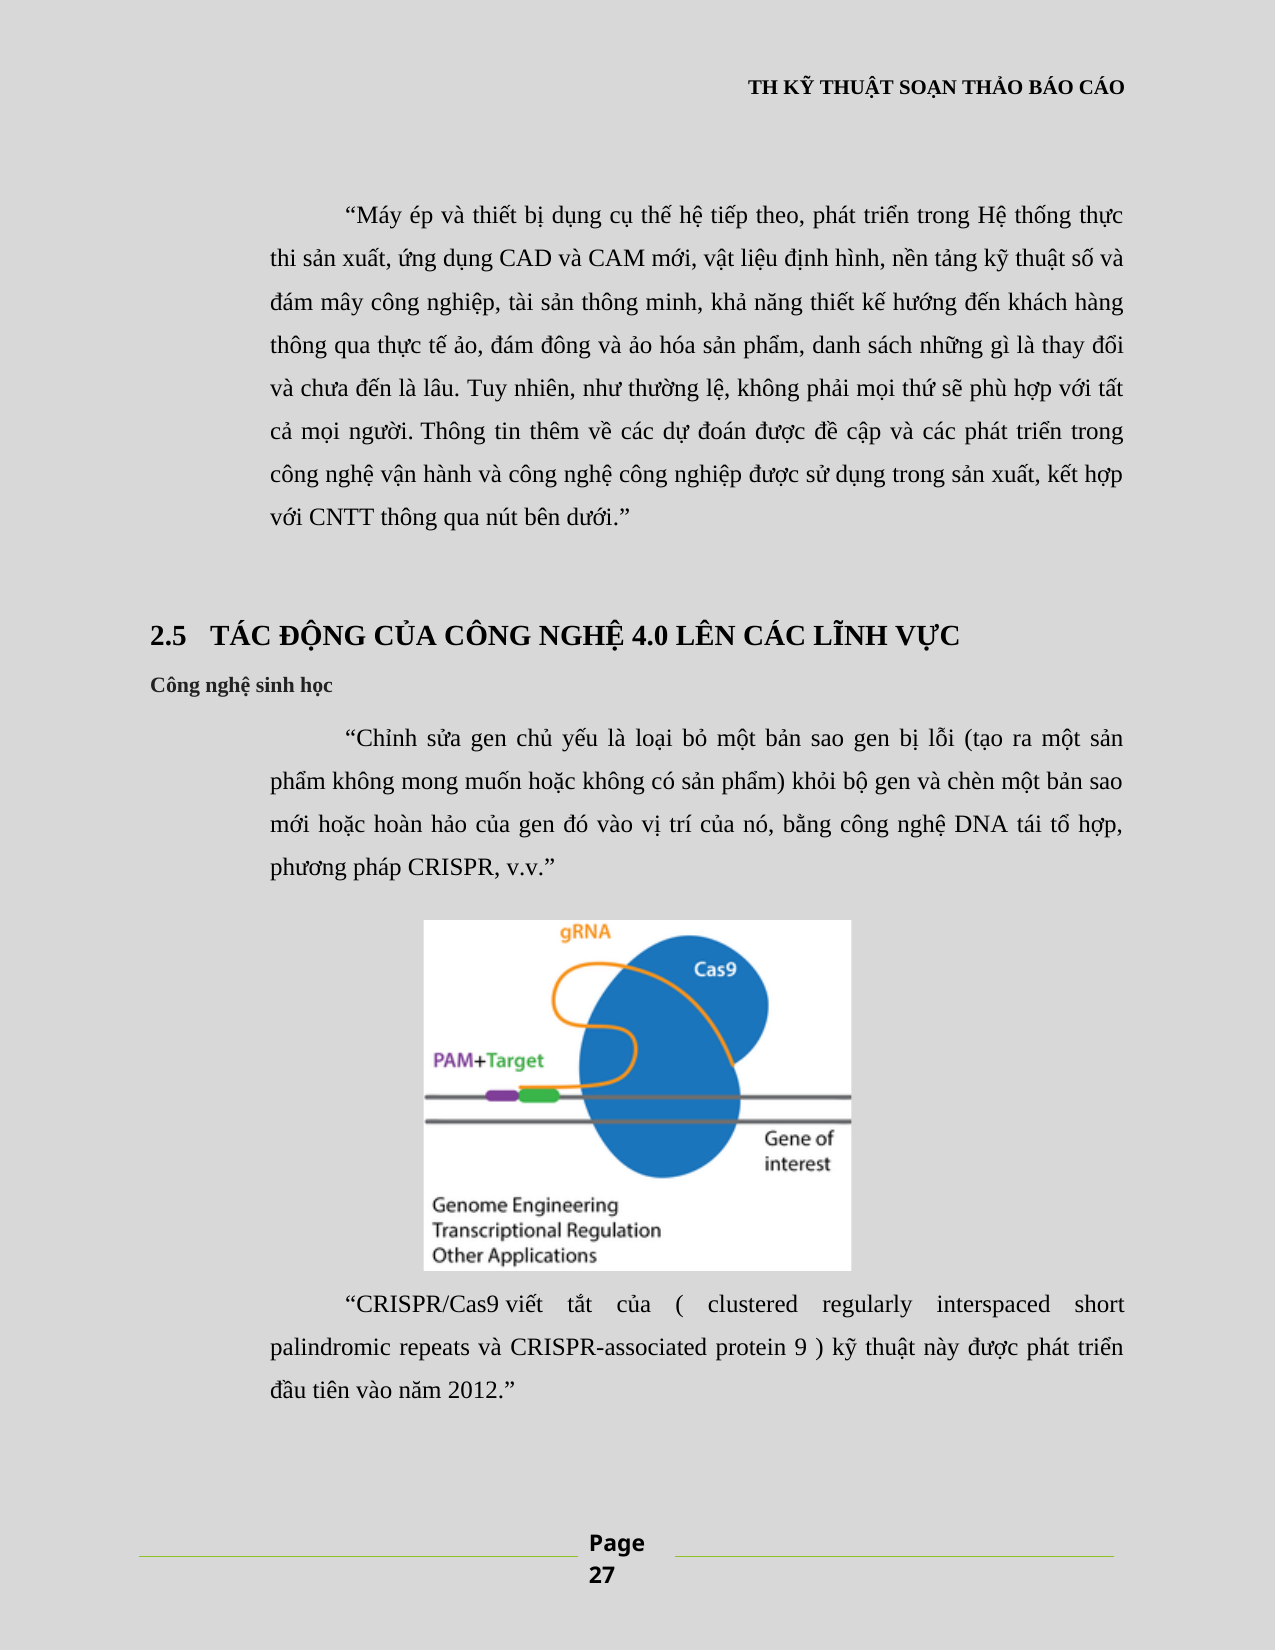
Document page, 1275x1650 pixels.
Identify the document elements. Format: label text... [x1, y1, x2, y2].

subtitle “CRISPR/Cas9 viết tắt của ( clustered regularly interspaced short palindromic repeats và CRISPR-associated protein 9 ) kỹ thuật này được phát triển đầu tiên vào năm 2012.” [270, 1289, 1125, 1404]
subtitle “Máy ép và thiết bị dụng cụ thế hệ tiếp theo, phát triển trong Hệ thống thực thi sản xuất, ứng dụng CAD và CAM mới, vật liệu định hình, nền tảng kỹ thuật số và đám mây công nghiệp, tài sản thông minh, khả năng thiết kế hướng đến khách hàng thông qua thực tế ảo, đám đông và ảo hóa sản phẩm, danh sách những gì là thay đổi và chưa đến là lâu. Tuy nhiên, như thường lệ, không phải mọi thứ sẽ phù hợp với tất cả mọi người. Thông tin thêm về các dự đoán được đề cập và các phát triển trong công nghệ vận hành và công nghệ công nghiệp được sử dụng trong sản xuất, kết hợp với CNTT thông qua nút bên dưới.” [270, 200, 1125, 531]
subtitle “Chỉnh sửa gen chủ yếu là loại bỏ một bản sao gen bị lỗi (tạo ra một sản phẩm không mong muốn hoặc không có sản phẩm) khỏi bộ gen và chèn một bản sao mới hoặc hoàn hảo của gen đó vào vị trí của nó, bằng công nghệ DNA tái tổ hợp, phương pháp CRISPR, v.v.” [270, 723, 1125, 881]
subtitle Công nghệ sinh học [150, 672, 1125, 698]
picture [423, 920, 852, 1271]
subtitle Tác động của công nghệ 4.0 lên các lĩnh vực [150, 618, 1125, 652]
